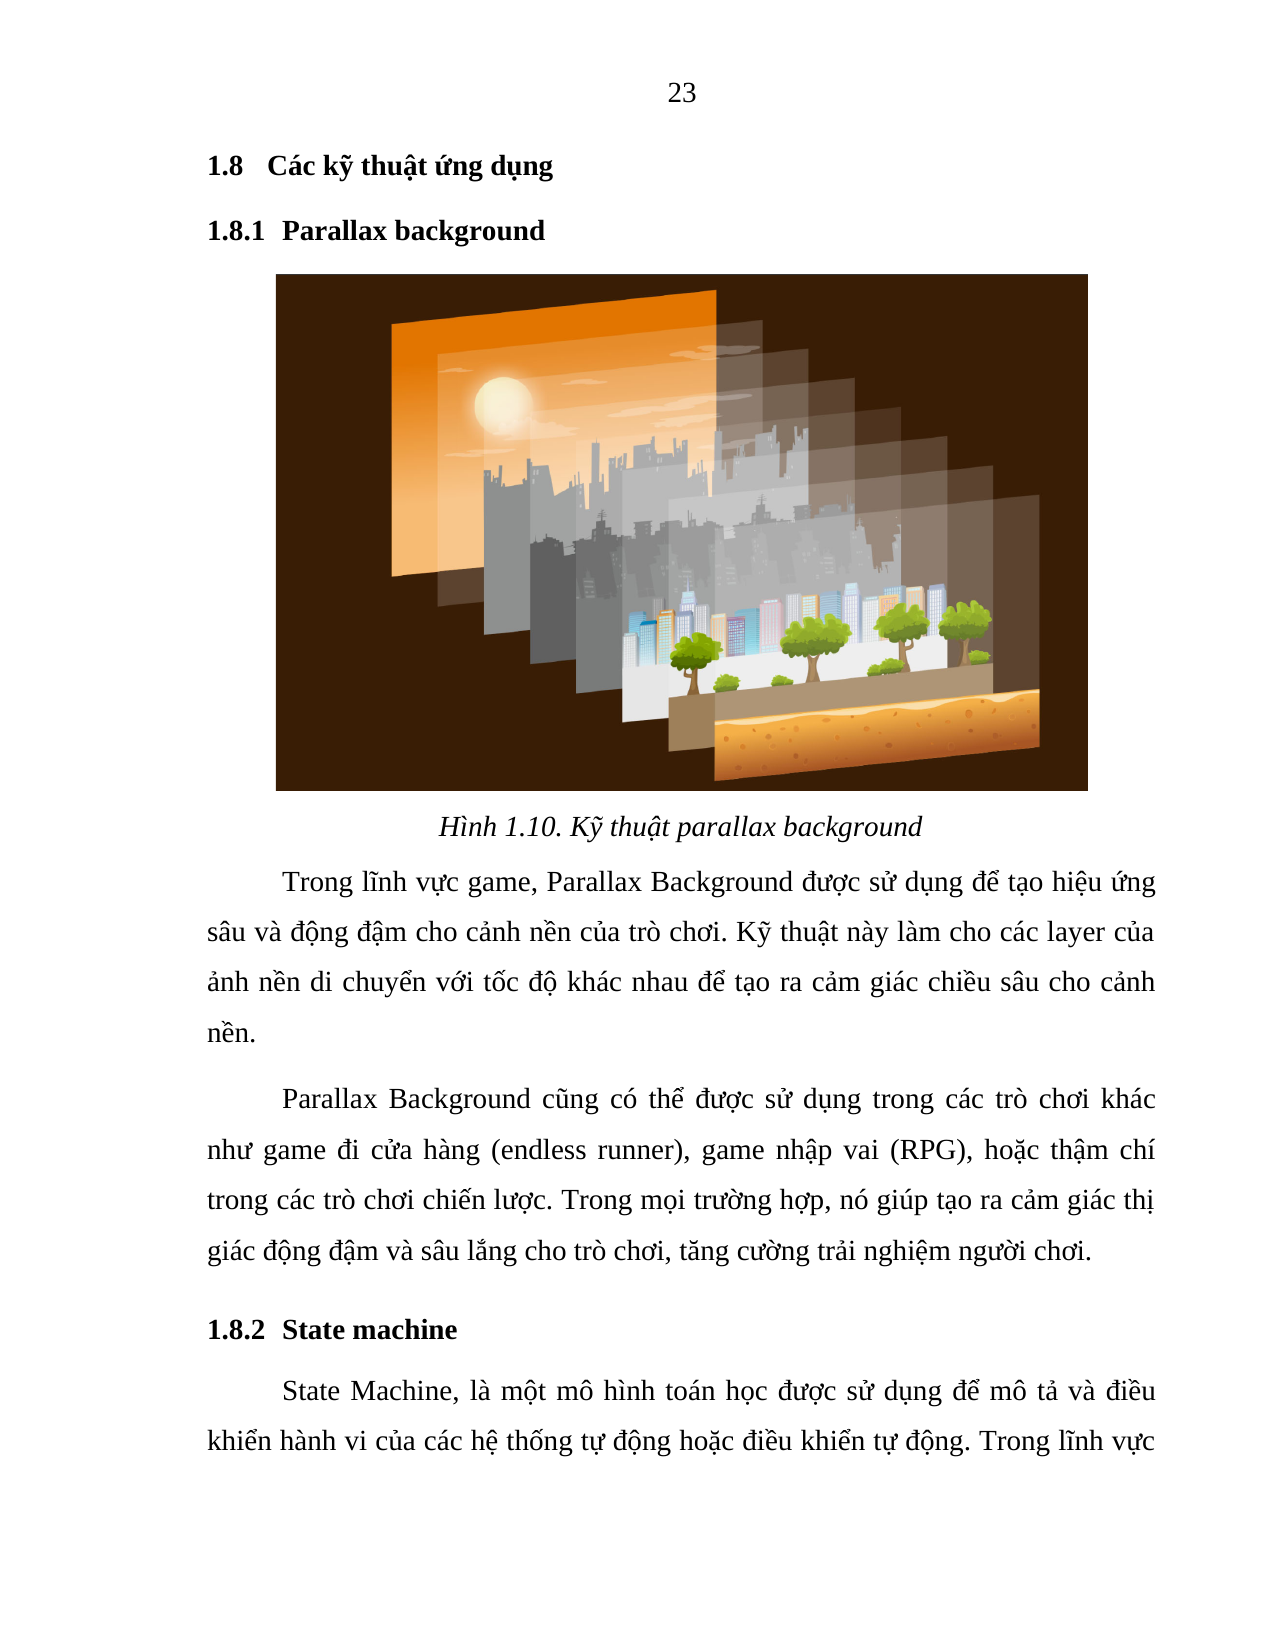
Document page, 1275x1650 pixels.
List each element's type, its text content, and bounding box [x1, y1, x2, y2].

subtitle Parallax background [207, 213, 1157, 247]
subtitle State machine [207, 1312, 1157, 1346]
text Parallax Background cũng có thể được sử dụng trong các trò chơi khác như game đi cửa hàng (endless runner), game nhập vai (RPG), hoặc thậm chí trong các trò chơi chiến lược. Trong mọi trường hợp, nó giúp tạo ra cảm giác thị giác động đậm và sâu lắng cho trò chơi, tăng cường trải nghiệm người chơi. [207, 1082, 1157, 1266]
subtitle Các kỹ thuật ứng dụng [207, 148, 1157, 181]
text Trong lĩnh vực game, Parallax Background được sử dụng để tạo hiệu ứng sâu và động đậm cho cảnh nền của trò chơi. Kỹ thuật này làm cho các layer của ảnh nền di chuyển với tốc độ khác nhau để tạo ra cảm giác chiều sâu cho cảnh nền. [207, 864, 1157, 1048]
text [207, 1373, 1157, 1457]
picture [275, 274, 1088, 791]
text Hình 1.10. Kỹ thuật parallax background [207, 809, 1157, 843]
